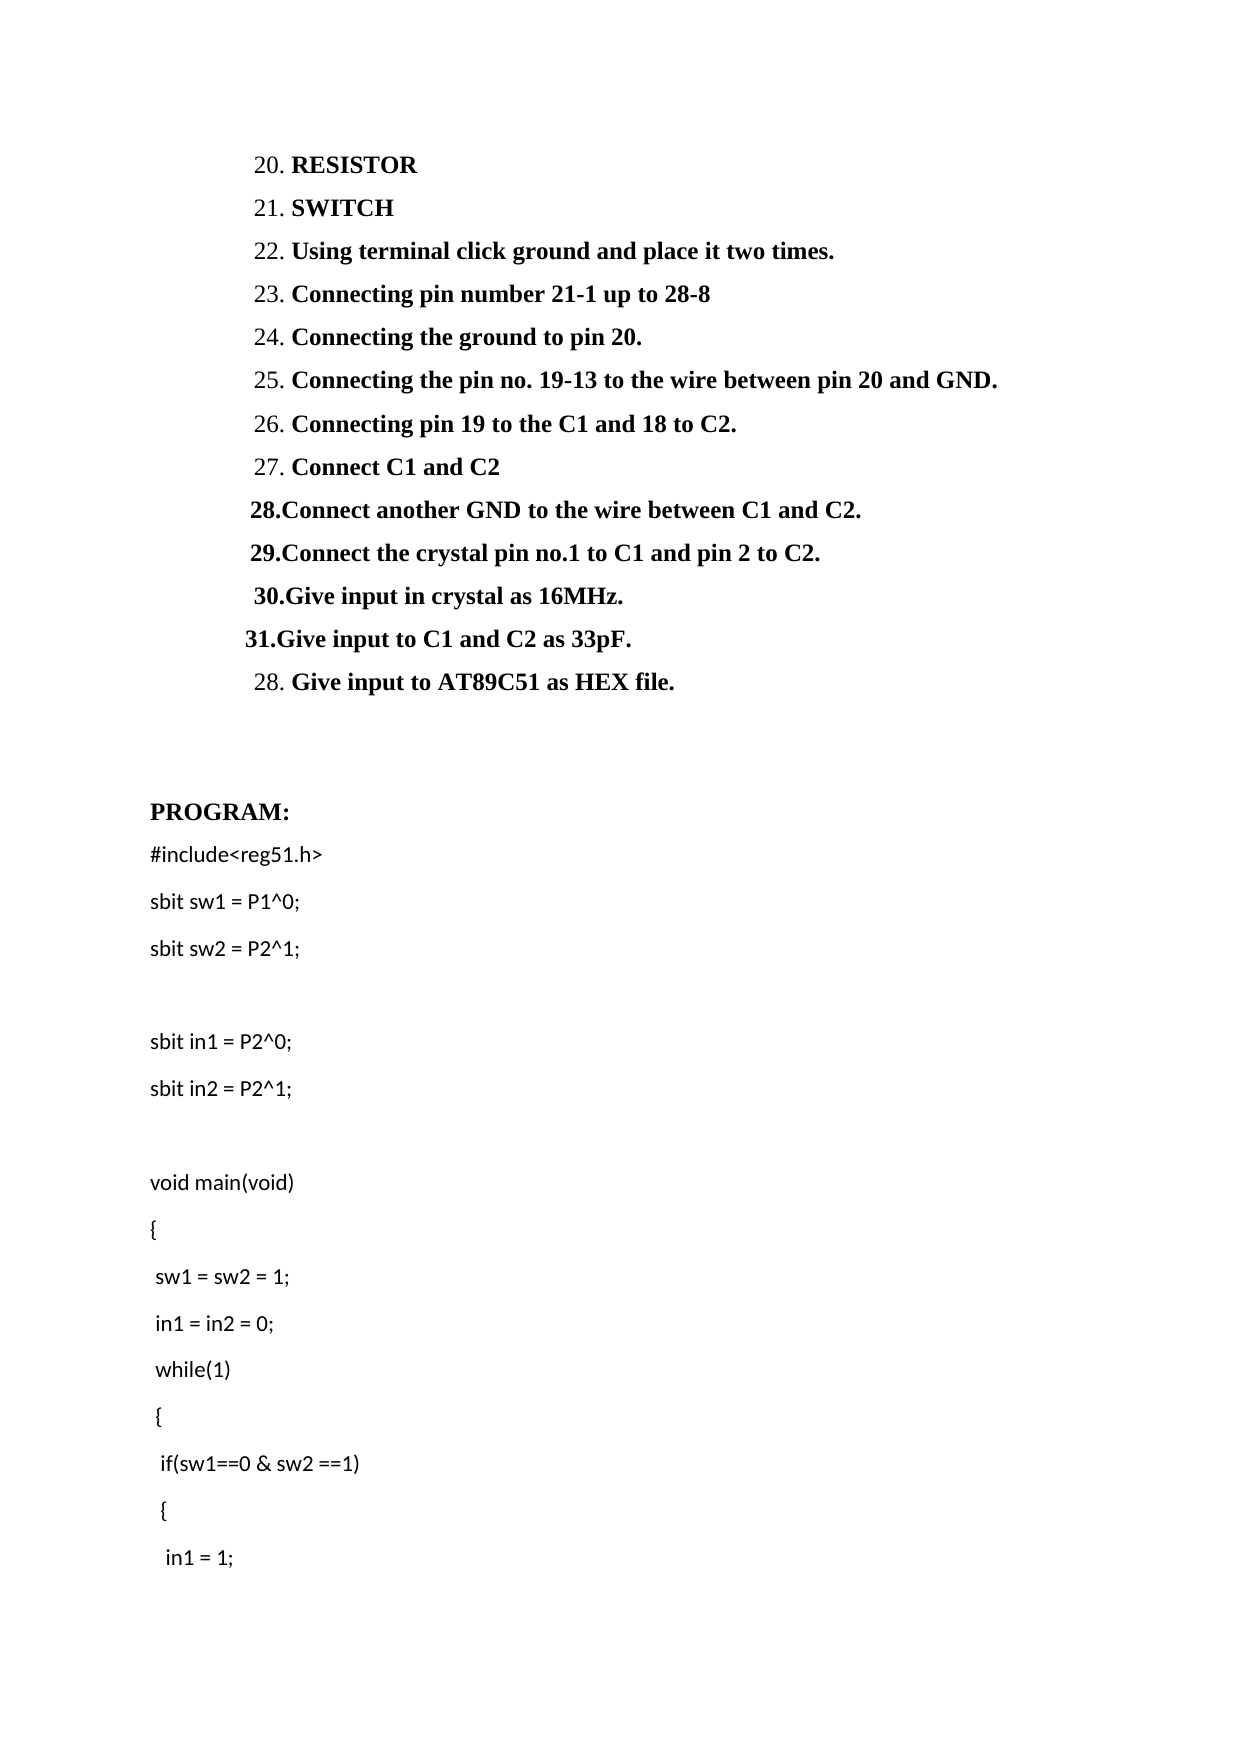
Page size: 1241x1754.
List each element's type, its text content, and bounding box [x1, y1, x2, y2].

text 29.Connect the crystal pin no.1 to C1 and pin 2 to C2. [225, 538, 1090, 567]
text if(sw1==0 & sw2 ==1) [150, 1449, 1090, 1477]
list RESISTOR [253, 150, 1090, 179]
list Connecting the pin no. 19-13 to the wire between pin 20 and GND. [253, 366, 1090, 394]
text 31.Give input to C1 and C2 as 33pF. [239, 624, 1090, 653]
text 30.Give input in crystal as 16MHz. [253, 581, 1090, 610]
text { [150, 1215, 1090, 1243]
list Give input to AT89C51 as HEX file. [253, 667, 1090, 696]
text sbit sw1 = P1^0; [150, 887, 1090, 915]
text sw1 = sw2 = 1; [150, 1262, 1090, 1290]
text sbit in2 = P2^1; [150, 1074, 1090, 1102]
text { [150, 1402, 1090, 1431]
text in1 = 1; [150, 1543, 1090, 1571]
text sbit sw2 = P2^1; [150, 934, 1090, 962]
text 28.Connect another GND to the wire between C1 and C2. [225, 495, 1090, 524]
text PROGRAM: [150, 797, 1090, 826]
list Connecting the ground to pin 20. [253, 322, 1090, 351]
list Connecting pin number 21-1 up to 28-8 [253, 279, 1090, 308]
text void main(void) [150, 1168, 1090, 1196]
list Connect C1 and C2 [253, 452, 1090, 481]
text #include<reg51.h> [150, 840, 1090, 868]
list SWITCH [253, 193, 1090, 222]
list Connecting pin 19 to the C1 and 18 to C2. [253, 409, 1090, 437]
list Using terminal click ground and place it two times. [253, 236, 1090, 265]
text sbit in1 = P2^0; [150, 1027, 1090, 1056]
text in1 = in2 = 0; [150, 1309, 1090, 1337]
text while(1) [150, 1356, 1090, 1384]
text { [150, 1496, 1090, 1524]
